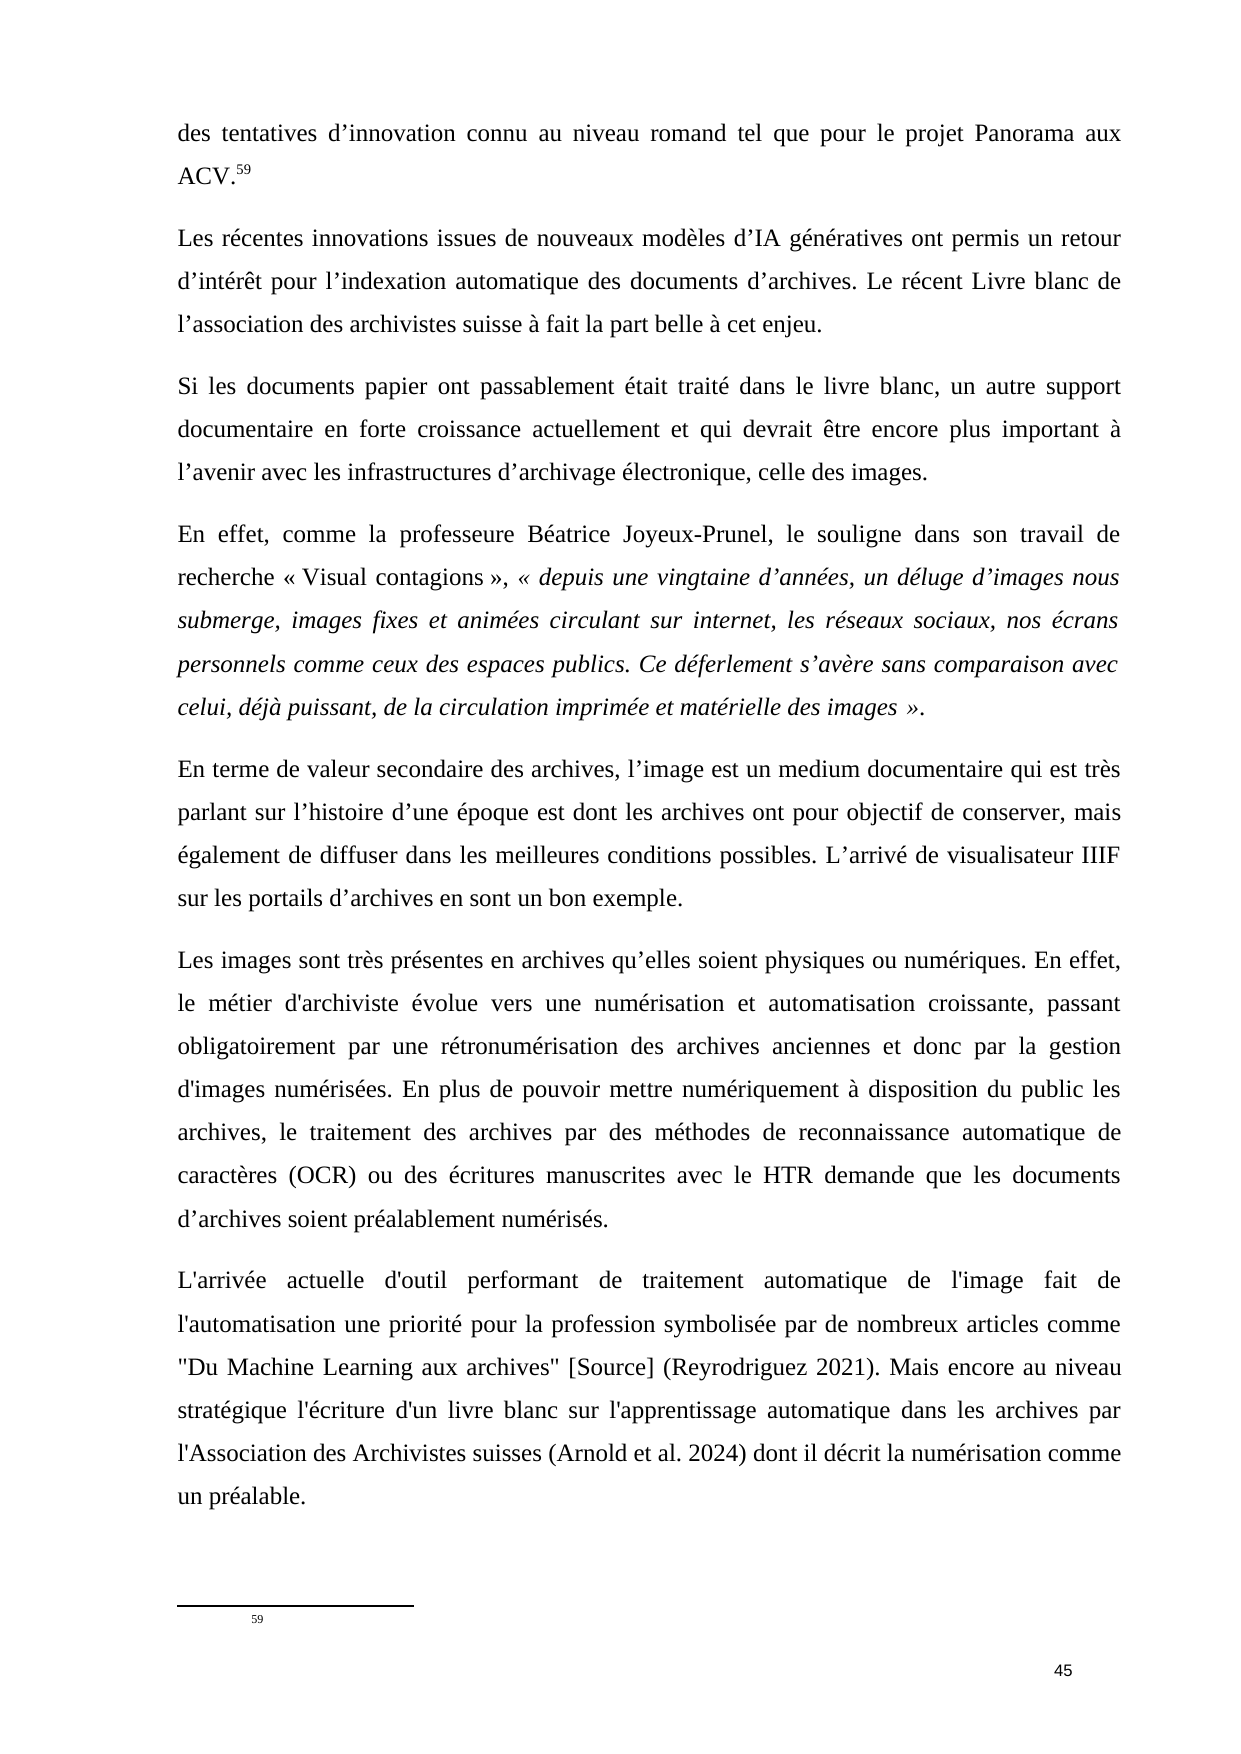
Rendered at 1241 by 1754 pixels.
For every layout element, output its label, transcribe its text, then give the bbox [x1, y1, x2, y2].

text Si les documents papier ont passablement était traité dans le livre blanc, un autre support documentaire en forte croissance actuellement et qui devrait être encore plus important à l’avenir avec les infrastructures d’archivage électronique, celle des images. [177, 371, 1122, 486]
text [177, 118, 1122, 190]
text L'arrivée actuelle d'outil performant de traitement automatique de l'image fait de l'automatisation une priorité pour la profession symbolisée par de nombreux articles comme "Du Machine Learning aux archives" [Source] (Reyrodriguez 2021). Mais encore au niveau stratégique l'écriture d'un livre blanc sur l'apprentissage automatique dans les archives par l'Association des Archivistes suisses (Arnold et al. 2024) dont il décrit la numérisation comme un préalable. [177, 1266, 1122, 1510]
text Les images sont très présentes en archives qu’elles soient physiques ou numériques. En effet, le métier d'archiviste évolue vers une numérisation et automatisation croissante, passant obligatoirement par une rétronumérisation des archives anciennes et donc par la gestion d'images numérisées. En plus de pouvoir mettre numériquement à disposition du public les archives, le traitement des archives par des méthodes de reconnaissance automatique de caractères (OCR) ou des écritures manuscrites avec le HTR demande que les documents d’archives soient préalablement numérisés. [177, 945, 1122, 1232]
text Les récentes innovations issues de nouveaux modèles d’IA génératives ont permis un retour d’intérêt pour l’indexation automatique des documents d’archives. Le récent Livre blanc de l’association des archivistes suisse à fait la part belle à cet enjeu. [177, 223, 1122, 338]
text En effet, comme la professeure Béatrice Joyeux-Prunel, le souligne dans son travail de recherche « Visual contagions », « depuis une vingtaine d’années, un déluge d’images nous submerge, images fixes et animées circulant sur internet, les réseaux sociaux, nos écrans personnels comme ceux des espaces publics. Ce déferlement s’avère sans comparaison avec celui, déjà puissant, de la circulation imprimée et matérielle des images ». [177, 519, 1122, 721]
text En terme de valeur secondaire des archives, l’image est un medium documentaire qui est très parlant sur l’histoire d’une époque est dont les archives ont pour objectif de conserver, mais également de diffuser dans les meilleures conditions possibles. L’arrivé de visualisateur IIIF sur les portails d’archives en sont un bon exemple. [177, 754, 1122, 912]
